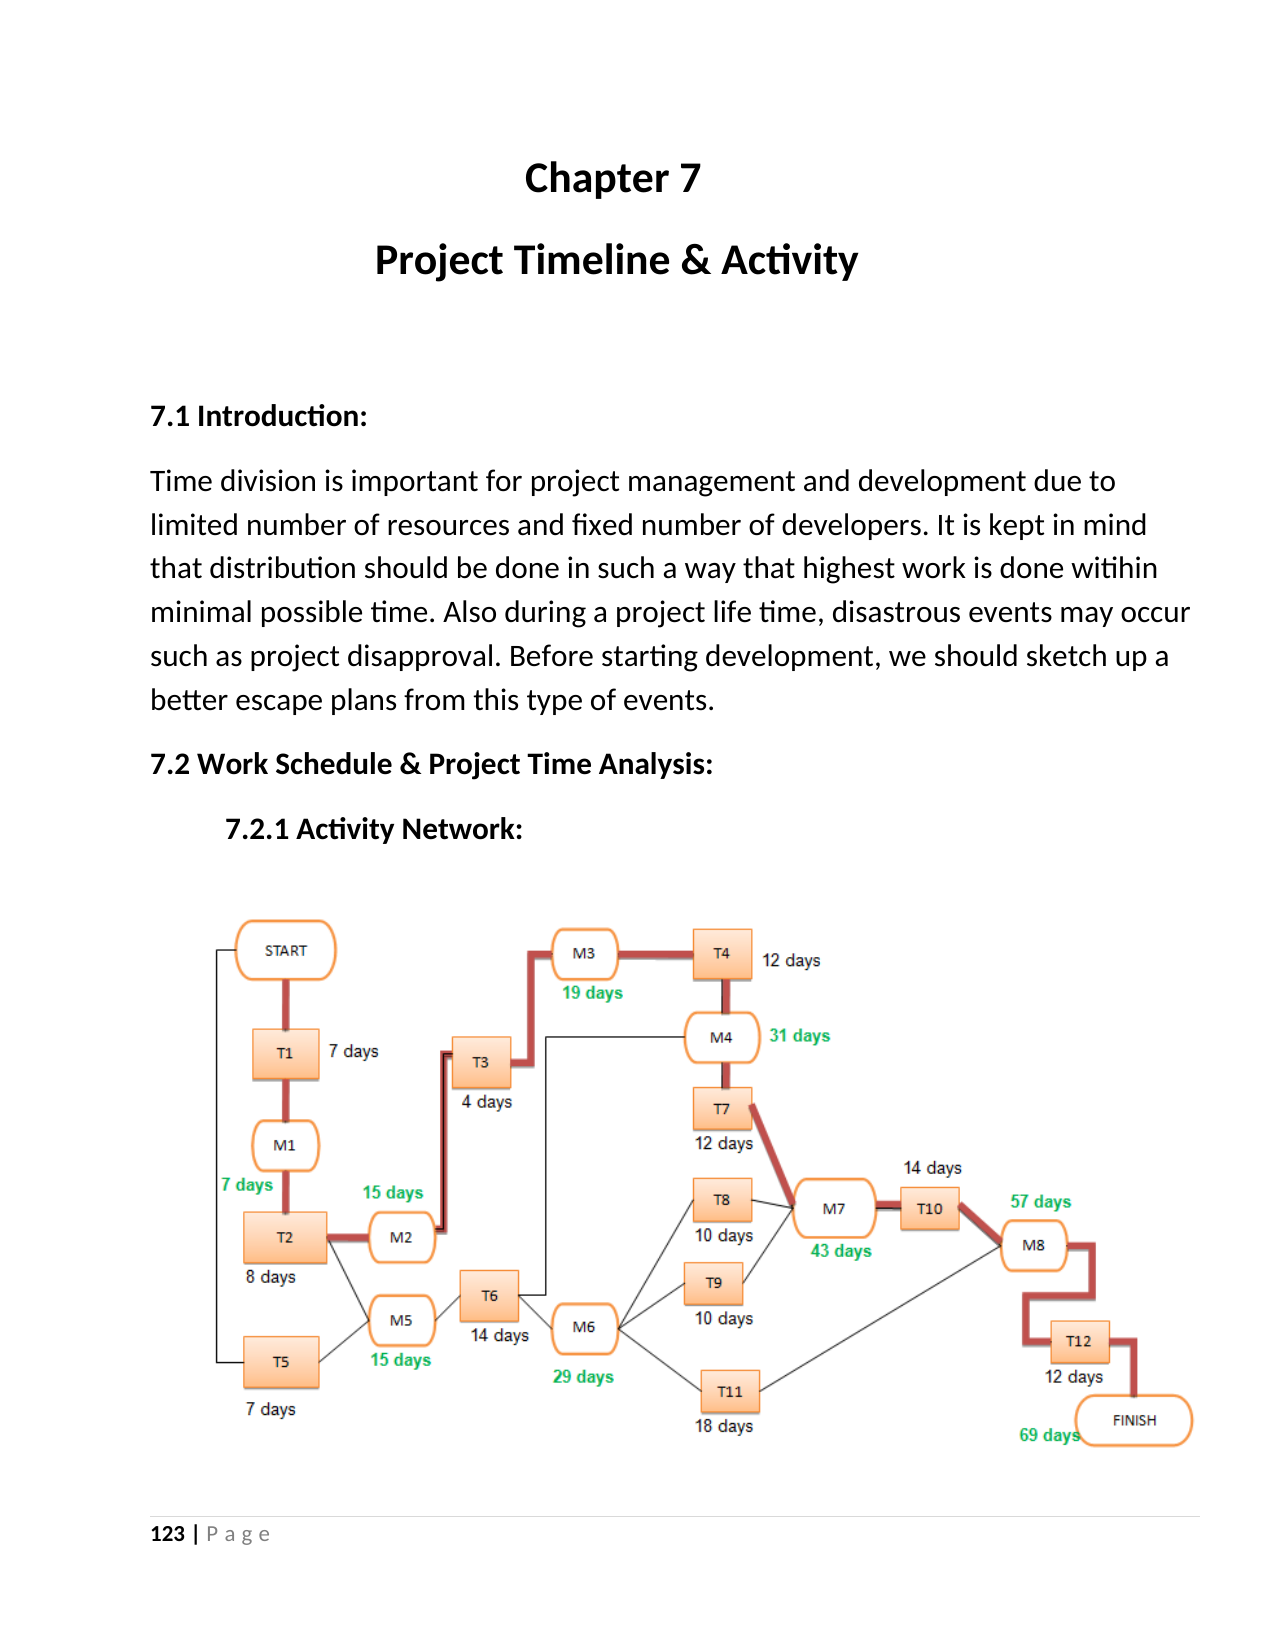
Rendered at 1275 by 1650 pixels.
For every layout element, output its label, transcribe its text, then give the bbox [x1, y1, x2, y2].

text Time division is important for project management and development due to limited number of resources and fixed number of developers. It is kept in mind that distribution should be done in such a way that highest work is done witihin minimal possible time. Also during a project life time, disastrous events may occur such as project disapproval. Before starting development, we should sketch up a better escape plans from this type of events. [150, 461, 1200, 718]
text Project Timeline & Activity [150, 232, 1200, 286]
text 7.1 Introduction: [150, 397, 1200, 435]
text 7.2.1 Activity Network: [150, 809, 1200, 847]
text 7.2 Work Schedule & Project Time Analysis: [150, 744, 1200, 783]
picture [150, 873, 1200, 1497]
text Chapter 7 [150, 150, 1200, 203]
